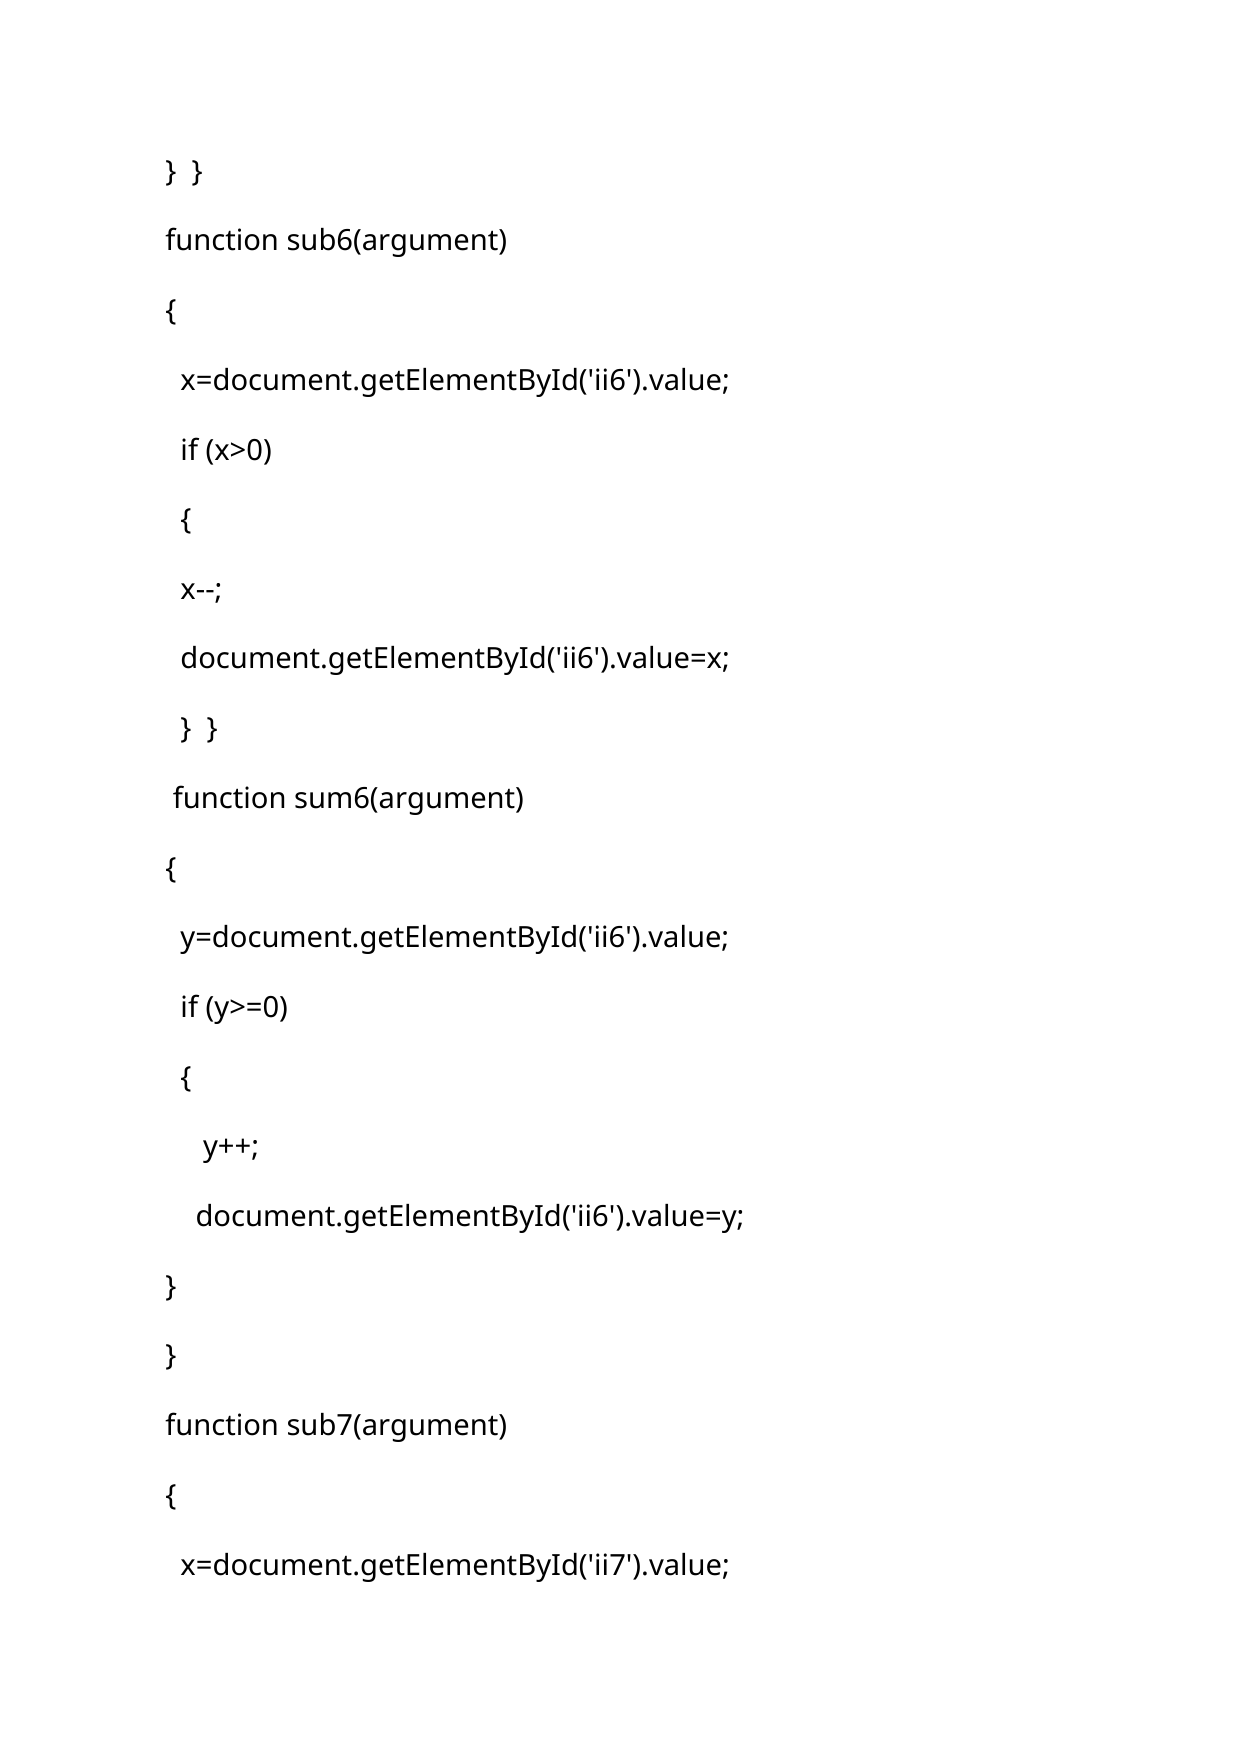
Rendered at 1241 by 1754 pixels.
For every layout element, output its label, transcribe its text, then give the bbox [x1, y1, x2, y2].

text function sub7(argument) [150, 1404, 1090, 1444]
text if (x>0) [150, 429, 1090, 468]
text function sum6(argument) [150, 777, 1090, 817]
text document.getElementById('ii6').value=y; [150, 1195, 1090, 1235]
text x--; [150, 568, 1090, 608]
text function sub6(argument) [150, 220, 1090, 259]
text { [150, 289, 1090, 329]
text { [150, 1474, 1090, 1514]
text { [150, 847, 1090, 887]
text } } [150, 707, 1090, 747]
text } } [150, 150, 1090, 190]
text x=document.getElementById('ii6').value; [150, 359, 1090, 399]
text } [150, 1265, 1090, 1305]
text y++; [150, 1126, 1090, 1165]
text y=document.getElementById('ii6').value; [150, 917, 1090, 956]
text x=document.getElementById('ii7').value; [150, 1544, 1090, 1583]
text { [150, 1056, 1090, 1096]
text } [150, 1335, 1090, 1374]
text document.getElementById('ii6').value=x; [150, 638, 1090, 677]
text { [150, 498, 1090, 538]
text if (y>=0) [150, 986, 1090, 1026]
